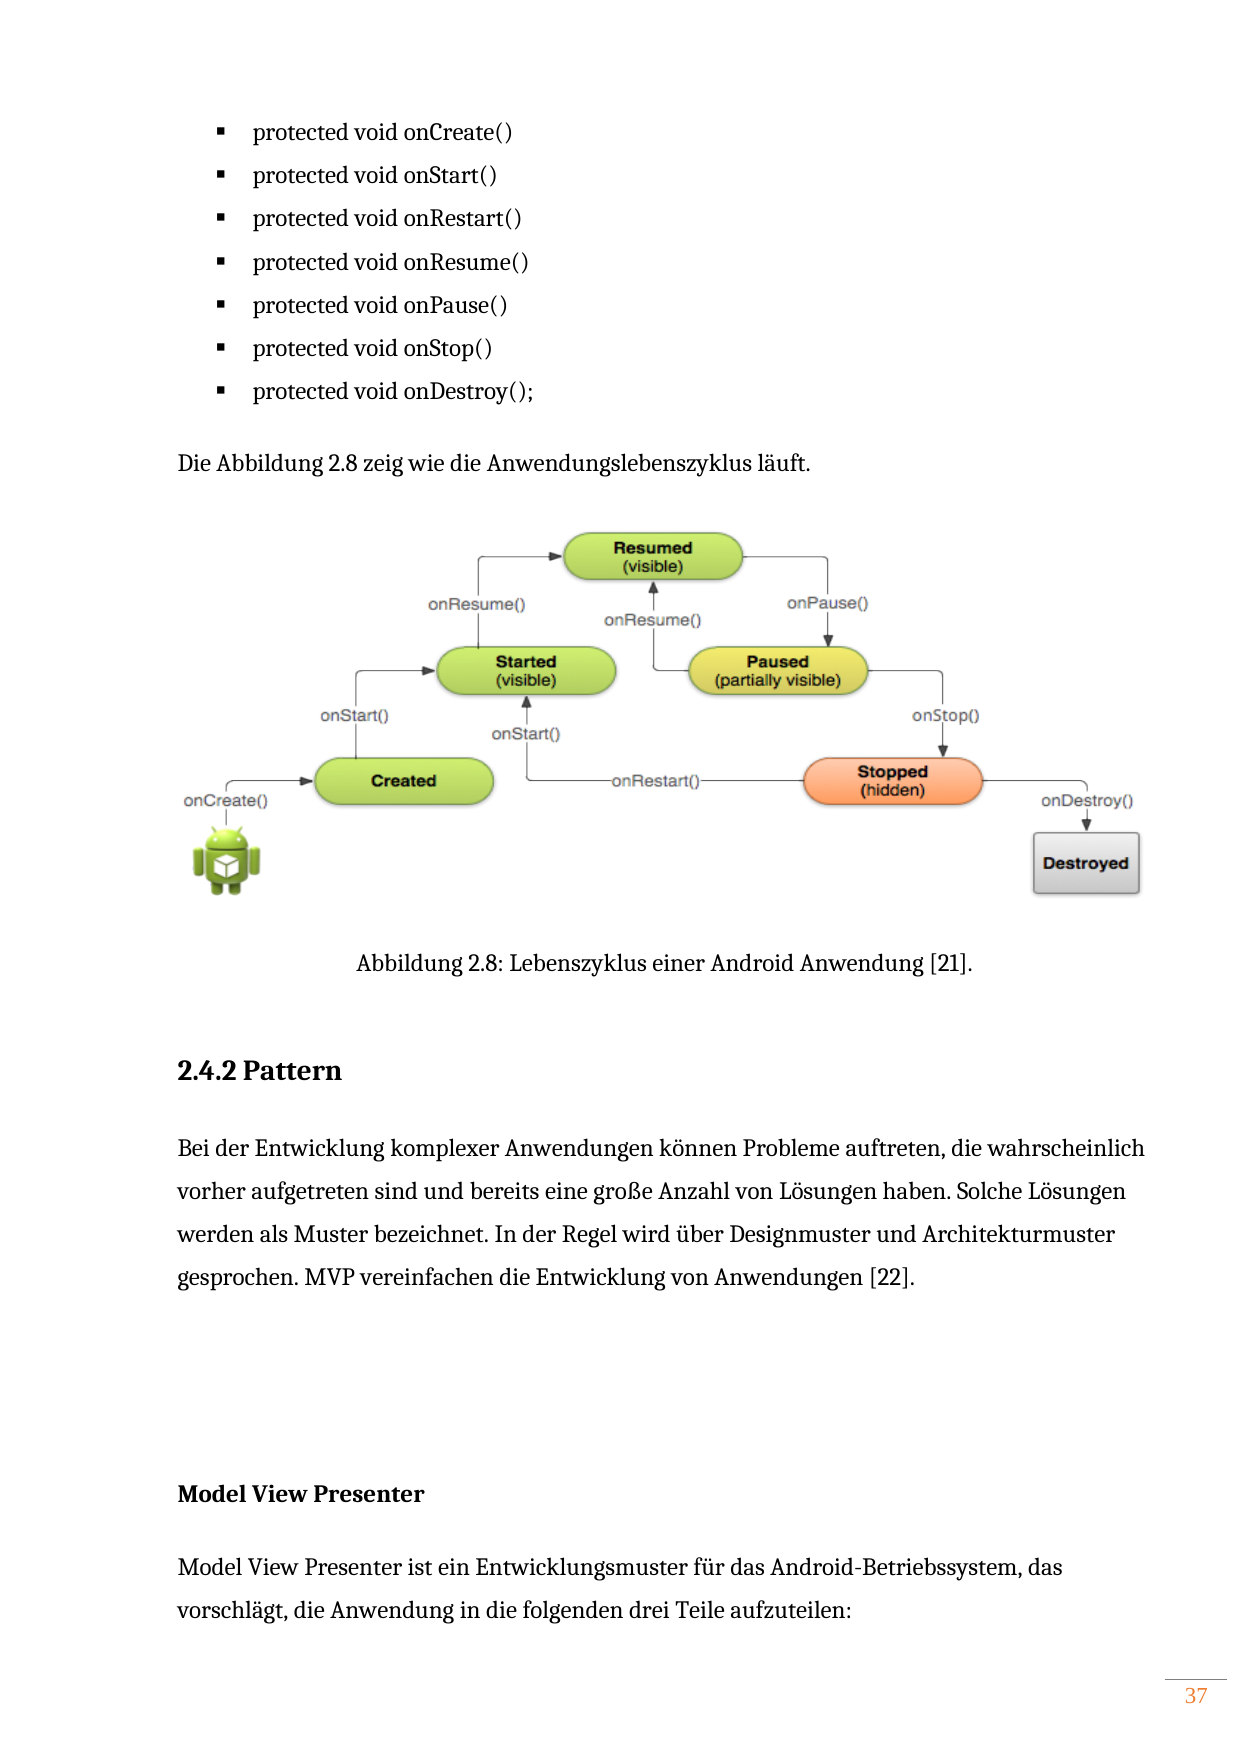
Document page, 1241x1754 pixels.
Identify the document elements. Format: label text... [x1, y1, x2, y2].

list protected void onStop() [215, 334, 1152, 362]
text Bei der Entwicklung komplexer Anwendungen können Probleme auftreten, die wahrscheinlich vorher aufgetreten sind und bereits eine große Anzahl von Lösungen haben. Solche Lösungen werden als Muster bezeichnet. In der Regel wird über Designmuster und Architekturmuster gesprochen. MVP vereinfachen die Entwicklung von Anwendungen [22]. [177, 1134, 1152, 1292]
picture [177, 521, 1153, 907]
text Die Abbildung 2.8 zeig wie die Anwendungslebenszyklus läuft. [177, 449, 1152, 478]
list protected void onStart() [215, 161, 1152, 190]
list protected void onDestroy(); [215, 377, 1152, 406]
list protected void onResume() [215, 247, 1152, 276]
text Model View Presenter [177, 1480, 1152, 1509]
subtitle 2.4.2 Pattern [177, 1054, 1152, 1088]
text Abbildung 2.8: Lebenszyklus einer Android Anwendung [21]. [177, 949, 1152, 978]
list protected void onRestart() [215, 204, 1152, 233]
text Model View Presenter ist ein Entwicklungsmuster für das Android-Betriebssystem, das vorschlägt, die Anwendung in die folgenden drei Teile aufzuteilen: [177, 1552, 1152, 1624]
list protected void onPause() [215, 291, 1152, 319]
list protected void onCreate() [215, 118, 1152, 147]
